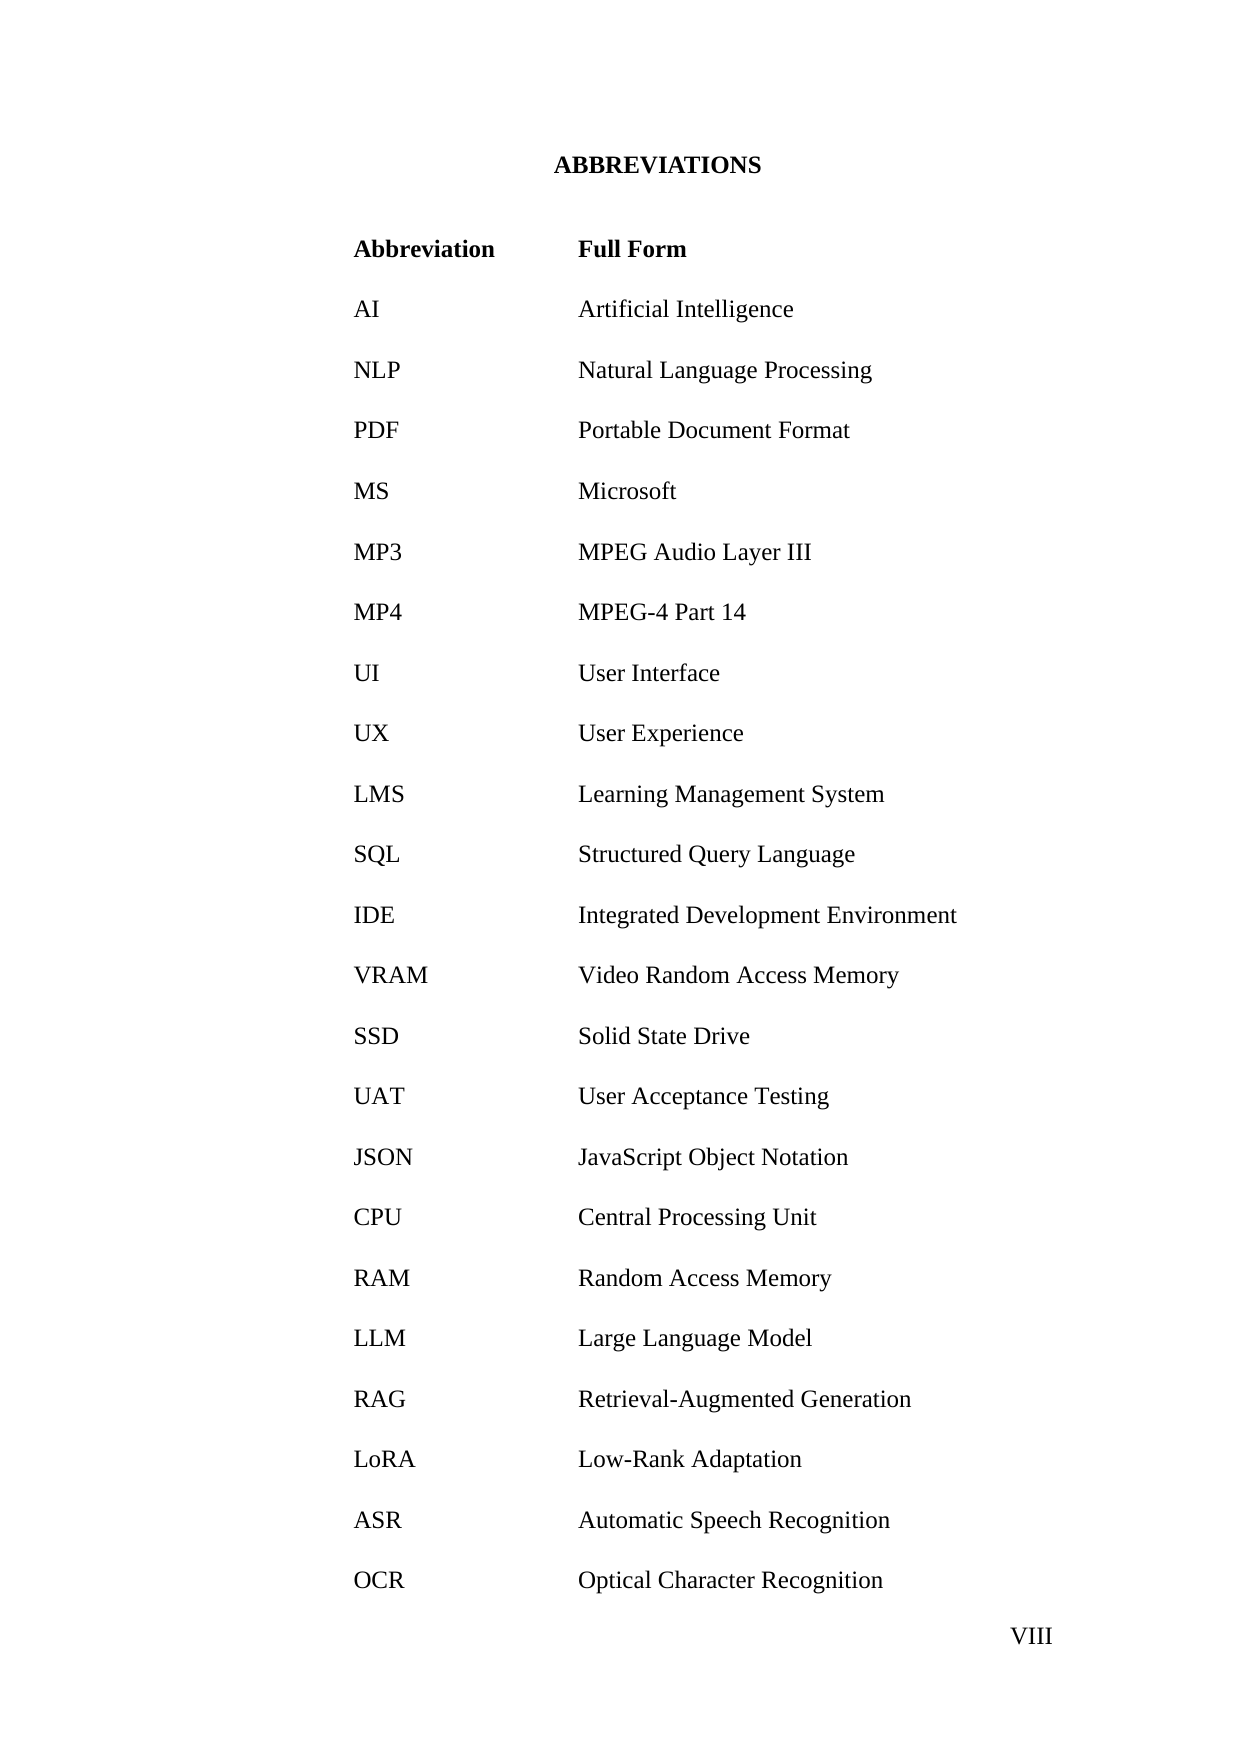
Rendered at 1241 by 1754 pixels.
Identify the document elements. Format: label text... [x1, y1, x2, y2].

table_cell User Acceptance Testing [501, 1080, 963, 1140]
table_cell AI [277, 293, 501, 353]
table_cell ASR [277, 1504, 501, 1564]
table_cell Video Random Access Memory [501, 959, 963, 1019]
table_header Full Form [501, 233, 963, 293]
table_cell Microsoft [501, 475, 963, 535]
table_cell LoRA [277, 1443, 501, 1503]
table_cell MP3 [277, 535, 501, 596]
table_cell MP4 [277, 596, 501, 656]
table_cell JSON [277, 1140, 501, 1201]
table_cell Structured Query Language [501, 838, 963, 898]
table_cell OCR [277, 1564, 501, 1596]
table_cell Optical Character Recognition [501, 1564, 963, 1596]
table_cell UAT [277, 1080, 501, 1140]
table_cell IDE [277, 898, 501, 959]
table_cell MPEG Audio Layer III [501, 535, 963, 596]
table_cell Artificial Intelligence [501, 293, 963, 353]
table_cell SQL [277, 838, 501, 898]
table_cell CPU [277, 1201, 501, 1261]
table_cell Large Language Model [501, 1322, 963, 1382]
table_cell Learning Management System [501, 777, 963, 838]
table_cell UI [277, 656, 501, 717]
table_cell User Experience [501, 717, 963, 777]
table_cell MS [277, 475, 501, 535]
table_cell Central Processing Unit [501, 1201, 963, 1261]
table_cell Integrated Development Environment [501, 898, 963, 959]
table_cell Solid State Drive [501, 1019, 963, 1080]
table_cell Low-Rank Adaptation [501, 1443, 963, 1503]
table_cell PDF [277, 414, 501, 474]
table_cell Automatic Speech Recognition [501, 1504, 963, 1564]
table_cell LMS [277, 777, 501, 838]
table_cell LLM [277, 1322, 501, 1382]
table_cell Random Access Memory [501, 1261, 963, 1322]
table_cell Natural Language Processing [501, 354, 963, 414]
table_cell MPEG-4 Part 14 [501, 596, 963, 656]
table_cell JavaScript Object Notation [501, 1140, 963, 1201]
table_cell UX [277, 717, 501, 777]
table_cell NLP [277, 354, 501, 414]
table_cell Portable Document Format [501, 414, 963, 474]
table_cell RAM [277, 1261, 501, 1322]
table_header Abbreviation [277, 233, 501, 293]
table_cell Retrieval-Augmented Generation [501, 1383, 963, 1443]
table_cell VRAM [277, 959, 501, 1019]
table_cell RAG [277, 1383, 501, 1443]
table_cell User Interface [501, 656, 963, 717]
table_cell SSD [277, 1019, 501, 1080]
subtitle ABBREVIATIONS [187, 150, 1053, 179]
